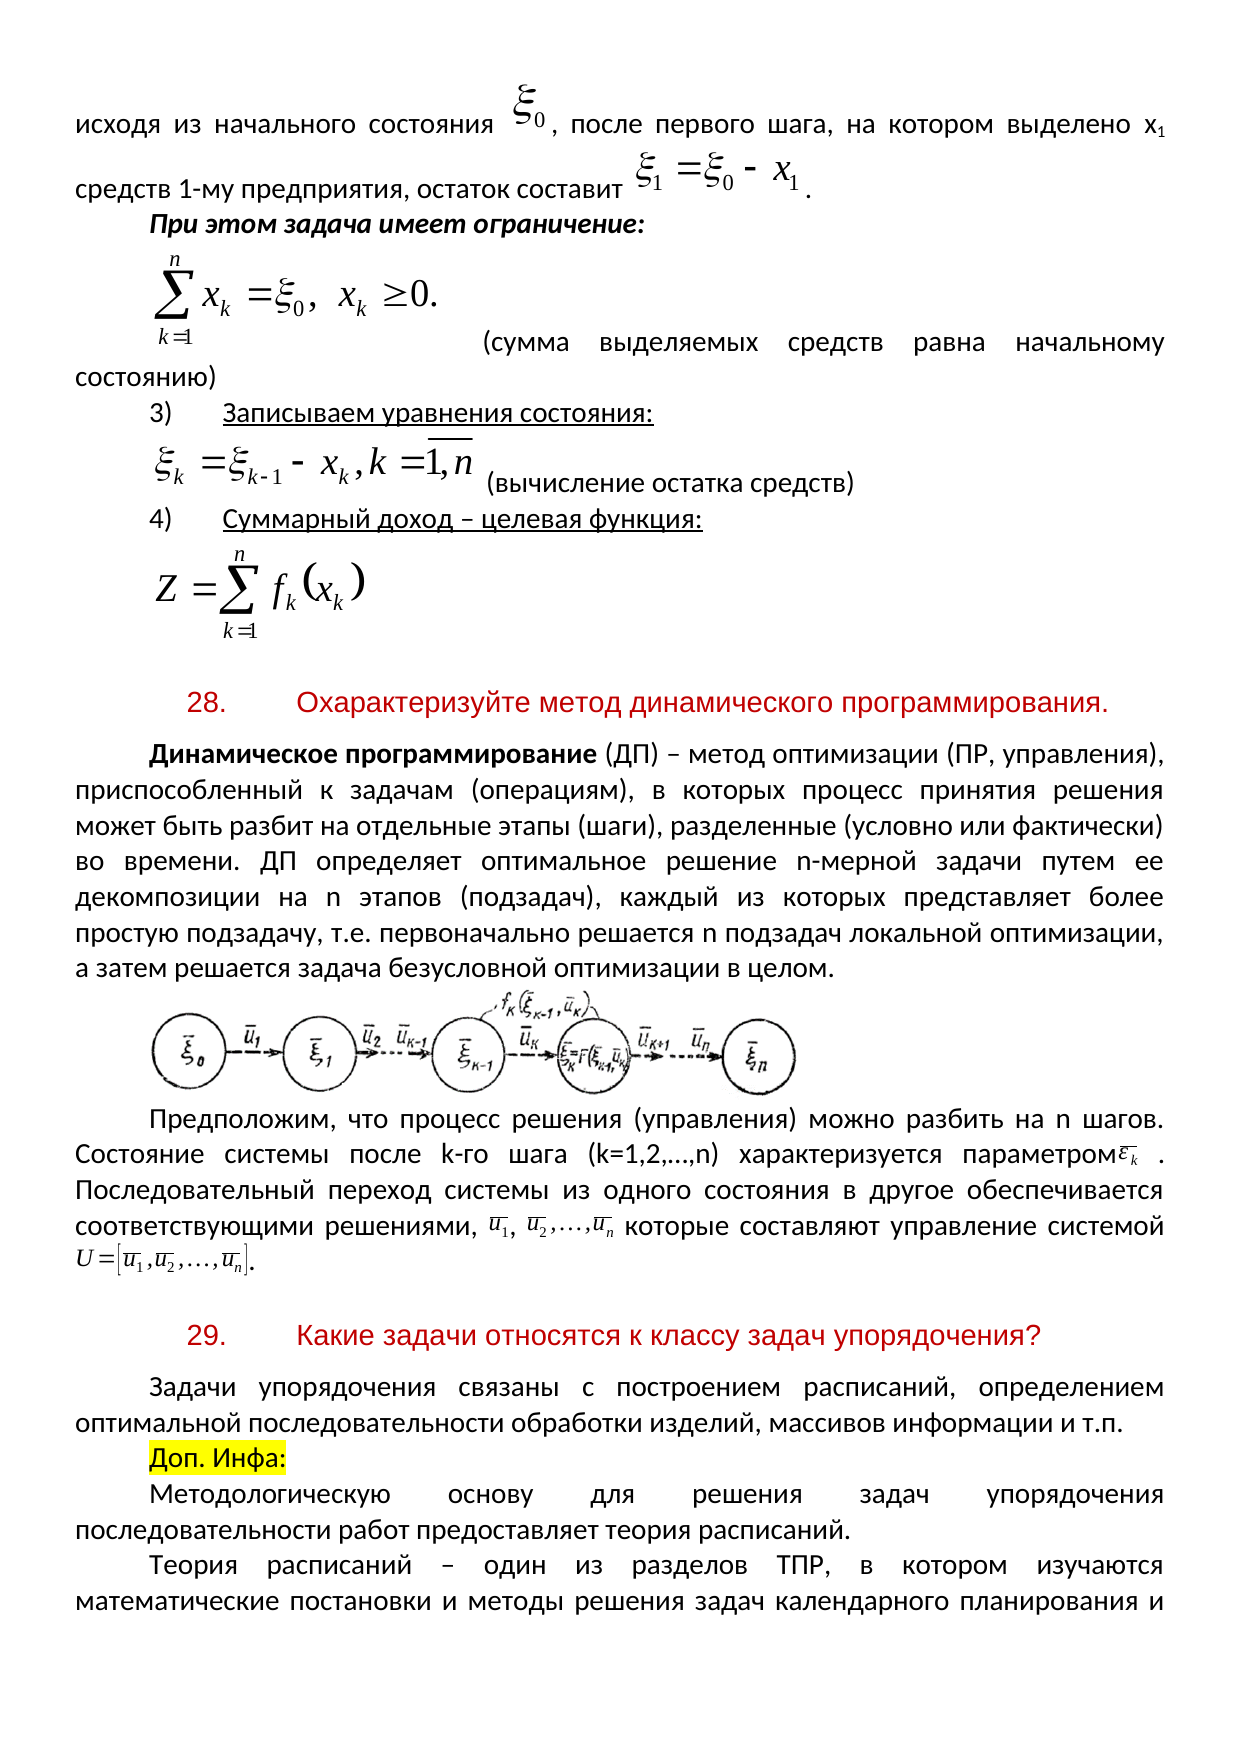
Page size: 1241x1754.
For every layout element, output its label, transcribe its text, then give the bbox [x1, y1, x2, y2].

subtitle Охарактеризуйте метод динамического программирования. [186, 685, 1165, 719]
list Записываем уравнения состояния: [75, 394, 1165, 430]
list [75, 75, 1165, 205]
text Методологическую основу для решения задач упорядочения последовательности работ предоставляет теория расписаний. [75, 1475, 1165, 1546]
text Динамическое программирование (ДП) – метод оптимизации (ПР, управления), приспособленный к задачам (операциям), в которых процесс принятия решения может быть разбит на отдельные этапы (шаги), разделенные (условно или фактически) во времени. ДП определяет оптимальное решение n-мерной задачи путем ее декомпозиции на n этапов (подзадач), каждый из которых представляет более простую подзадачу, т.е. первоначально решается n подзадач локальной оптимизации, а затем решается задача безусловной оптимизации в целом. [75, 736, 1165, 985]
picture [148, 985, 804, 1100]
text Предположим, что процесс решения (управления) можно разбить на n шагов. Состояние системы после k-го шага (k=1,2,…,n) характеризуется параметром . Последовательный переход системы из одного состояния в другое обеспечивается соответствующими решениями, , которые составляют управление системой . [75, 1100, 1165, 1278]
text Доп. Инфа: [75, 1439, 1165, 1475]
text (сумма выделяемых средств равна начальному состоянию) [75, 241, 1165, 394]
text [75, 1546, 1165, 1618]
text При этом задача имеет ограничение: [75, 205, 1165, 241]
list Суммарный доход – целевая функция: [75, 500, 1165, 535]
text Задачи упорядочения связаны с построением расписаний, определением оптимальной последовательности обработки изделий, массивов информации и т.п. [75, 1368, 1165, 1439]
subtitle Какие задачи относятся к классу задач упорядочения? [186, 1318, 1165, 1351]
text (вычисление остатка средств) [75, 430, 1165, 500]
